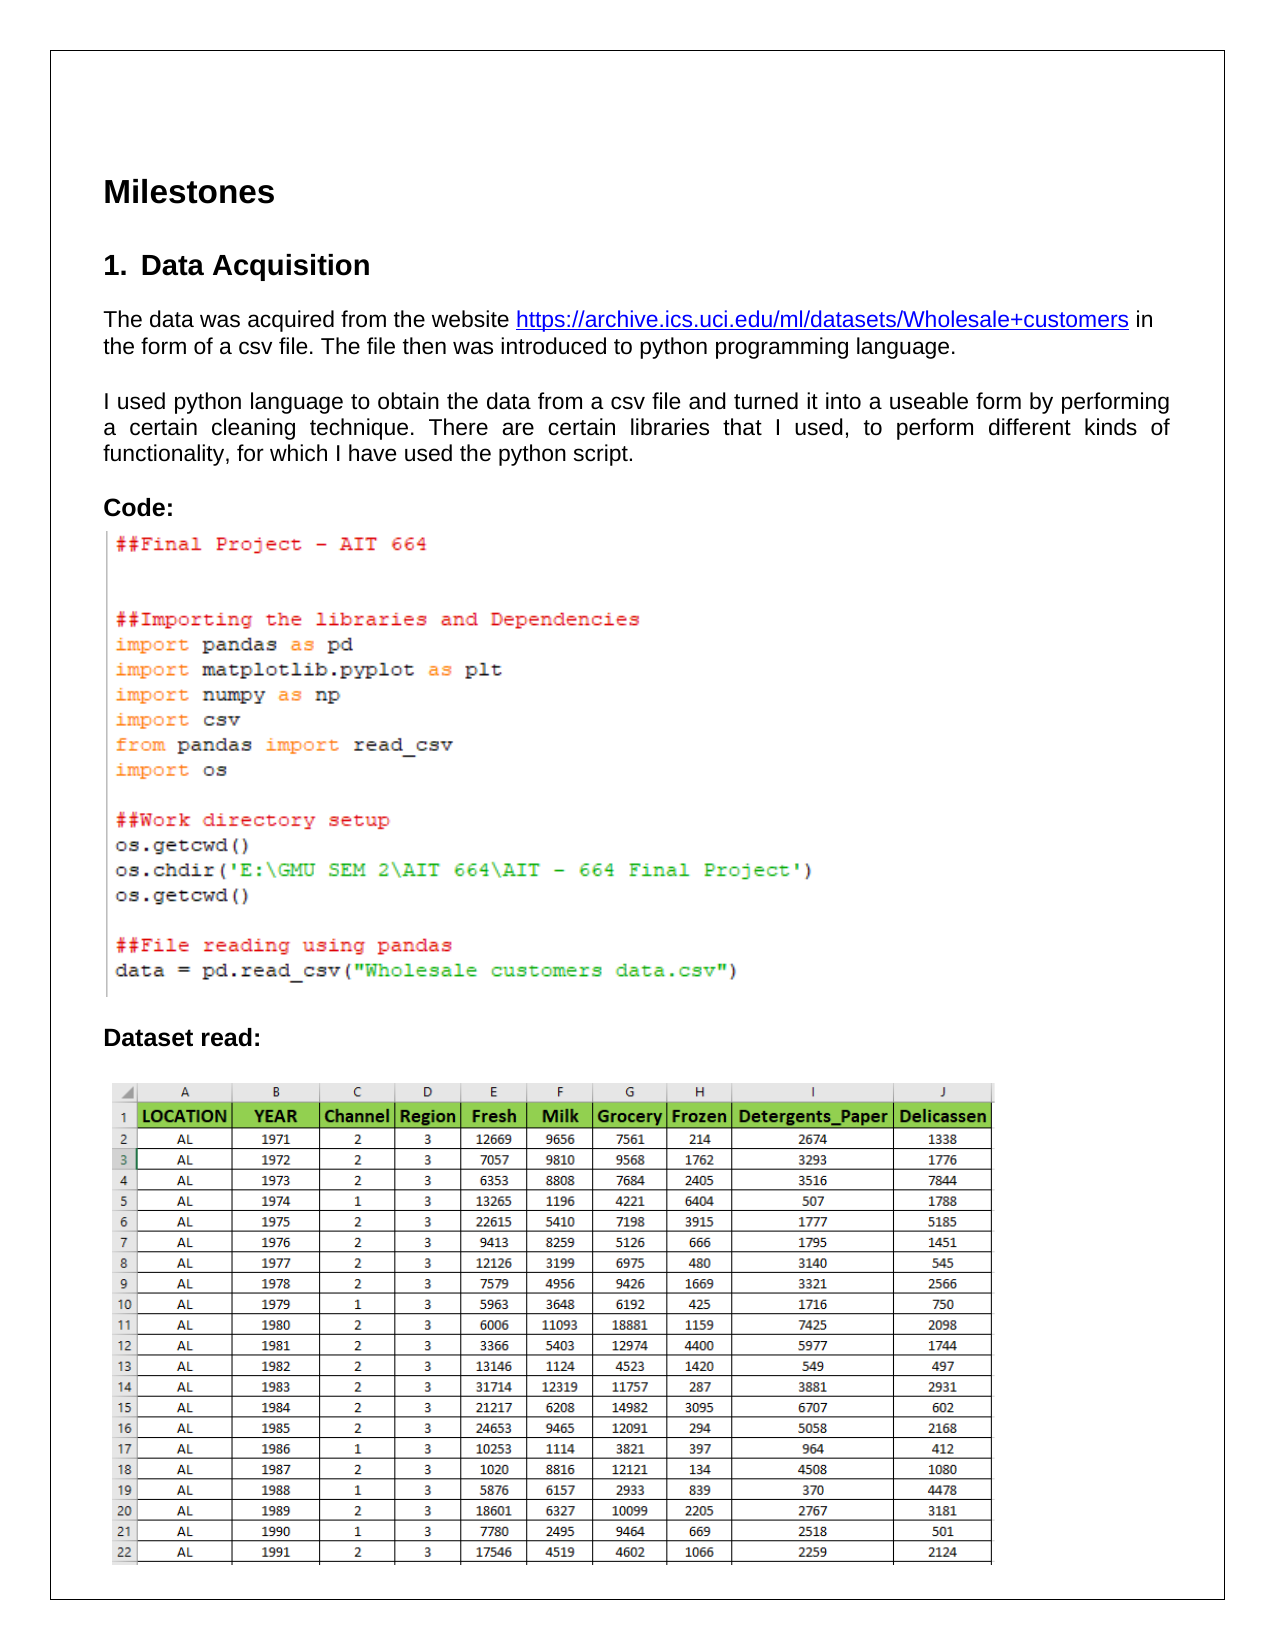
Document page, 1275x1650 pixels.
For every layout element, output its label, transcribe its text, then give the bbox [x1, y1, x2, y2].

text Dataset read: [103, 1023, 1172, 1051]
text I used python language to obtain the data from a csv file and turned it into a useable form by performing a certain cleaning technique. There are certain libraries that I used, to perform different kinds of functionality, for which I have used the python script. [103, 388, 1172, 467]
text The data was acquired from the website https://archive.ics.uci.edu/ml/datasets/Wholesale+customers in the form of a csv file. The file then was introduced to python programming language. [103, 306, 1172, 359]
text Code: [103, 493, 1172, 522]
list Data Acquisition [103, 235, 1172, 281]
text Milestones [103, 164, 1172, 210]
